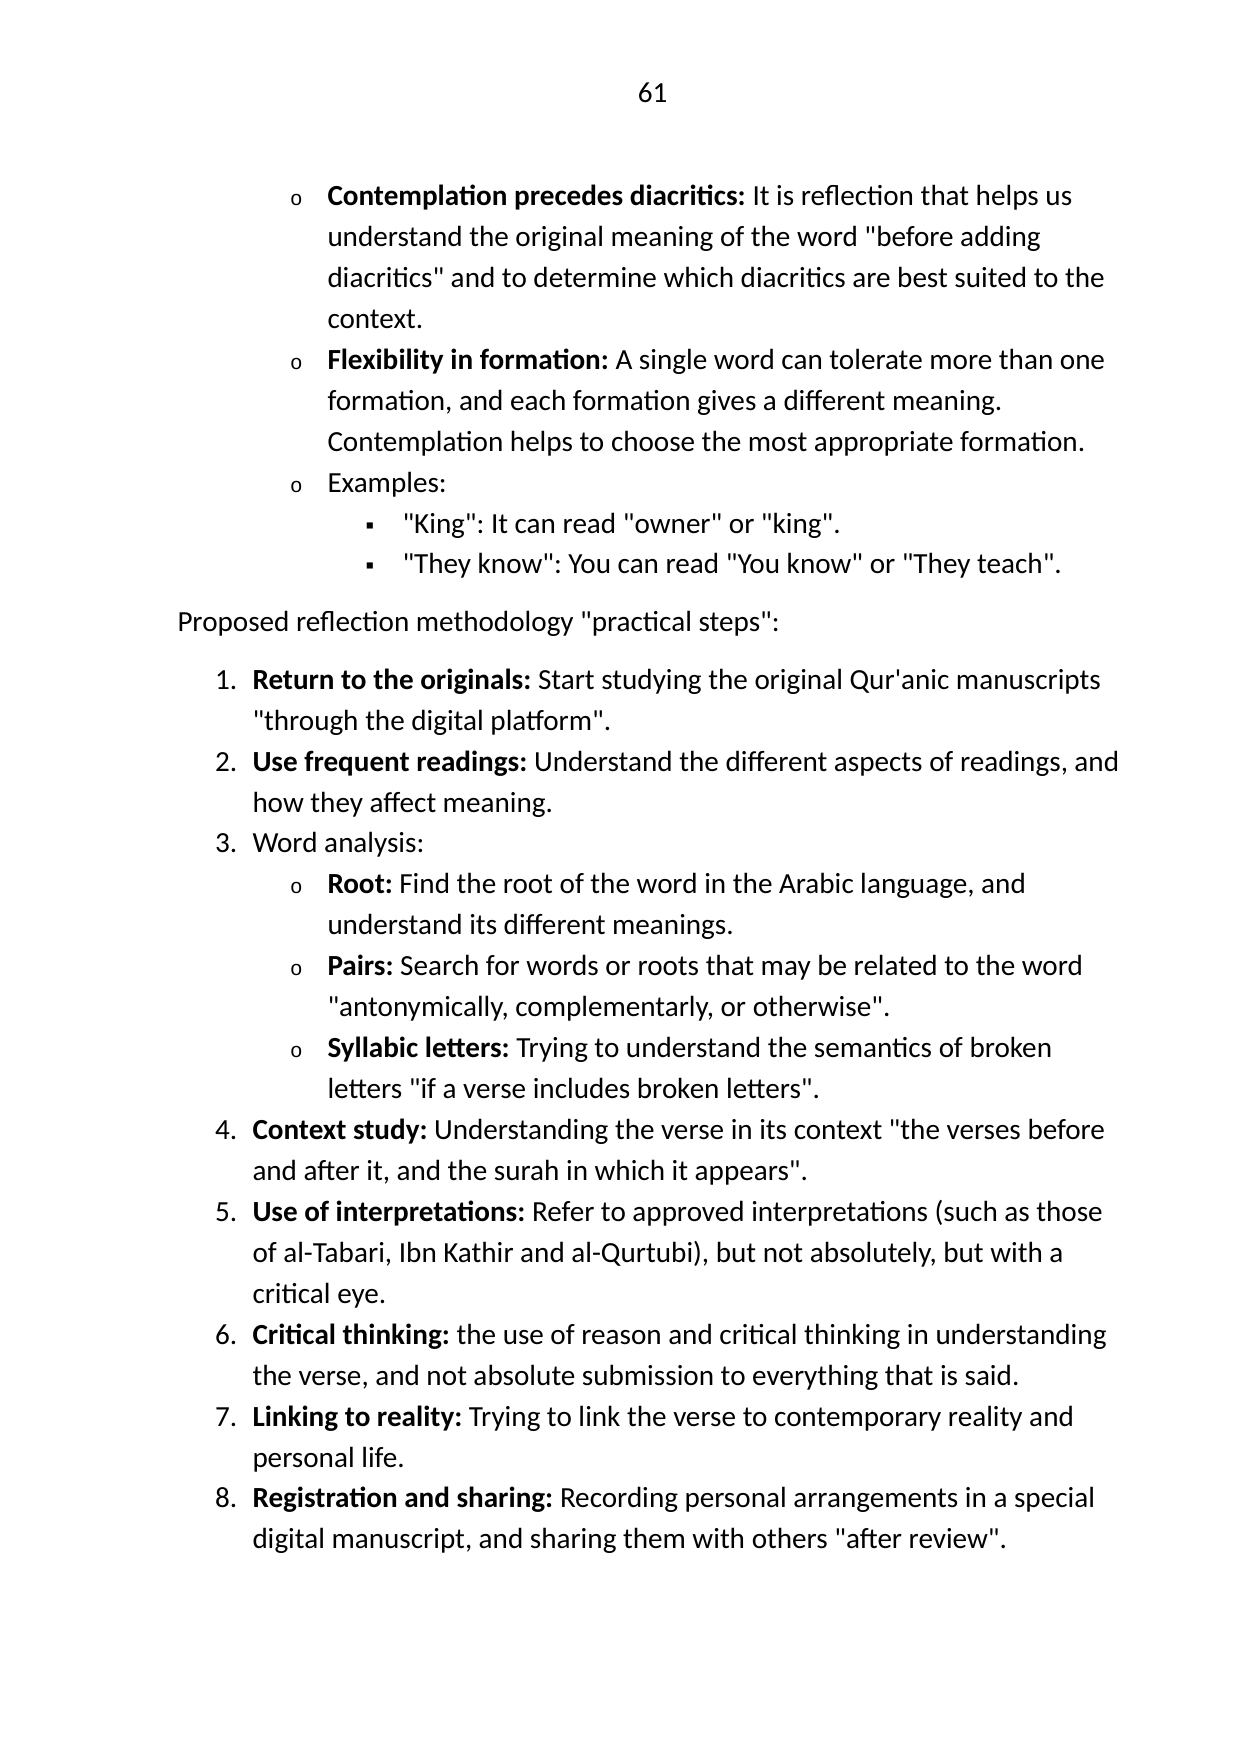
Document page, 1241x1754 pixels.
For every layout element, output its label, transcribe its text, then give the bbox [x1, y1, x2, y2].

list Flexibility in formation: A single word can tolerate more than one formation, and each formation gives a different meaning. Contemplation helps to choose the most appropriate formation. [290, 341, 1128, 458]
list Pairs: Search for words or roots that may be related to the word "antonymically, complementarly, or otherwise". [290, 947, 1128, 1024]
list Registration and sharing: Recording personal arrangements in a special digital manuscript, and sharing them with others "after review". [215, 1479, 1128, 1556]
list Linking to reality: Trying to link the verse to contemporary reality and personal life. [215, 1398, 1128, 1474]
list Return to the originals: Start studying the original Qur'anic manuscripts "through the digital platform". [215, 661, 1128, 737]
list "King": It can read "owner" or "king". [365, 505, 1128, 540]
list Use of interpretations: Refer to approved interpretations (such as those of al-Tabari, Ibn Kathir and al-Qurtubi), but not absolutely, but with a critical eye. [215, 1193, 1128, 1311]
list Use frequent readings: Understand the different aspects of readings, and how they affect meaning. [215, 743, 1128, 819]
list Critical thinking: the use of reason and critical thinking in understanding the verse, and not absolute submission to everything that is said. [215, 1316, 1128, 1392]
list "They know": You can read "You know" or "They teach". [365, 546, 1128, 581]
list Context study: Understanding the verse in its context "the verses before and after it, and the surah in which it appears". [215, 1111, 1128, 1188]
list Examples: [290, 464, 1128, 499]
list Syllabic letters: Trying to understand the semantics of broken letters "if a verse includes broken letters". [290, 1029, 1128, 1106]
list Contemplation precedes diacritics: It is reflection that helps us understand the original meaning of the word "before adding diacritics" and to determine which diacritics are best suited to the context. [290, 177, 1128, 336]
text Proposed reflection methodology "practical steps": [177, 603, 1128, 639]
list Word analysis: [215, 824, 1128, 860]
list Root: Find the root of the word in the Arabic language, and understand its different meanings. [290, 866, 1128, 942]
